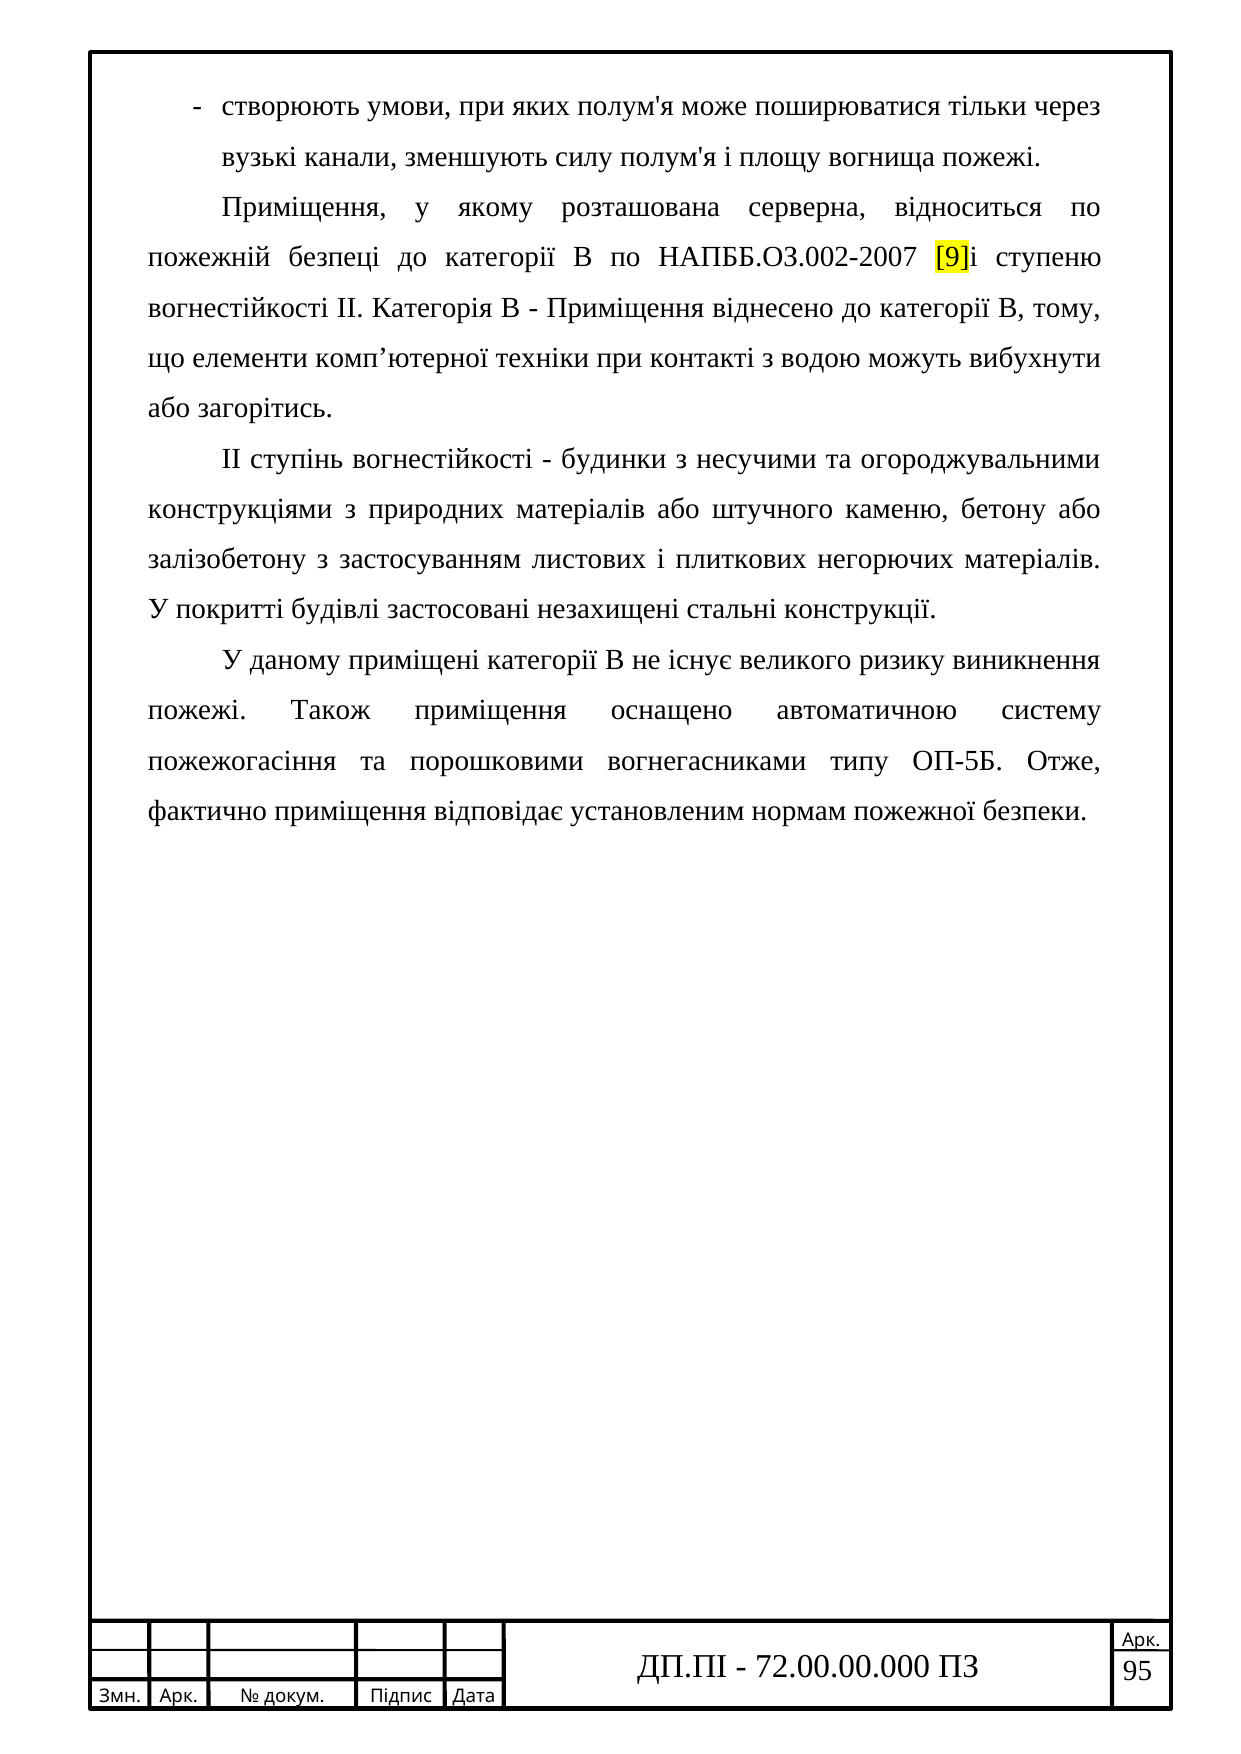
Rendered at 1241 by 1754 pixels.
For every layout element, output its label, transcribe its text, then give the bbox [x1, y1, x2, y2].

list створюють умови, при яких полум'я може поширюватися тільки через вузькі канали, зменшують силу полум'я і площу вогнища пожежі. [192, 88, 1102, 172]
text У даному приміщені категорії В не існує великого ризику виникнення пожежі. Також приміщення оснащено автоматичною систему пожежогасіння та порошковими вогнегасниками типу ОП-5Б. Отже, фактично приміщення відповідає установленим нормам пожежної безпеки. [148, 642, 1102, 826]
text Приміщення, у якому розташована серверна, відноситься по пожежній безпеці до категорії В по НАПББ.ОЗ.002-2007 [9]і ступеню вогнестійкості II. Категорія В - Приміщення віднесено до категорії В, тому, що елементи комп’ютерної техніки при контакті з водою можуть вибухнути або загорітись. [148, 189, 1102, 424]
text II ступінь вогнестійкості - будинки з несучими та огороджувальними конструкціями з природних матеріалів або штучного каменю, бетону або залізобетону з застосуванням листових і плиткових негорючих матеріалів. У покритті будівлі застосовані незахищені стальні конструкції. [148, 441, 1102, 625]
